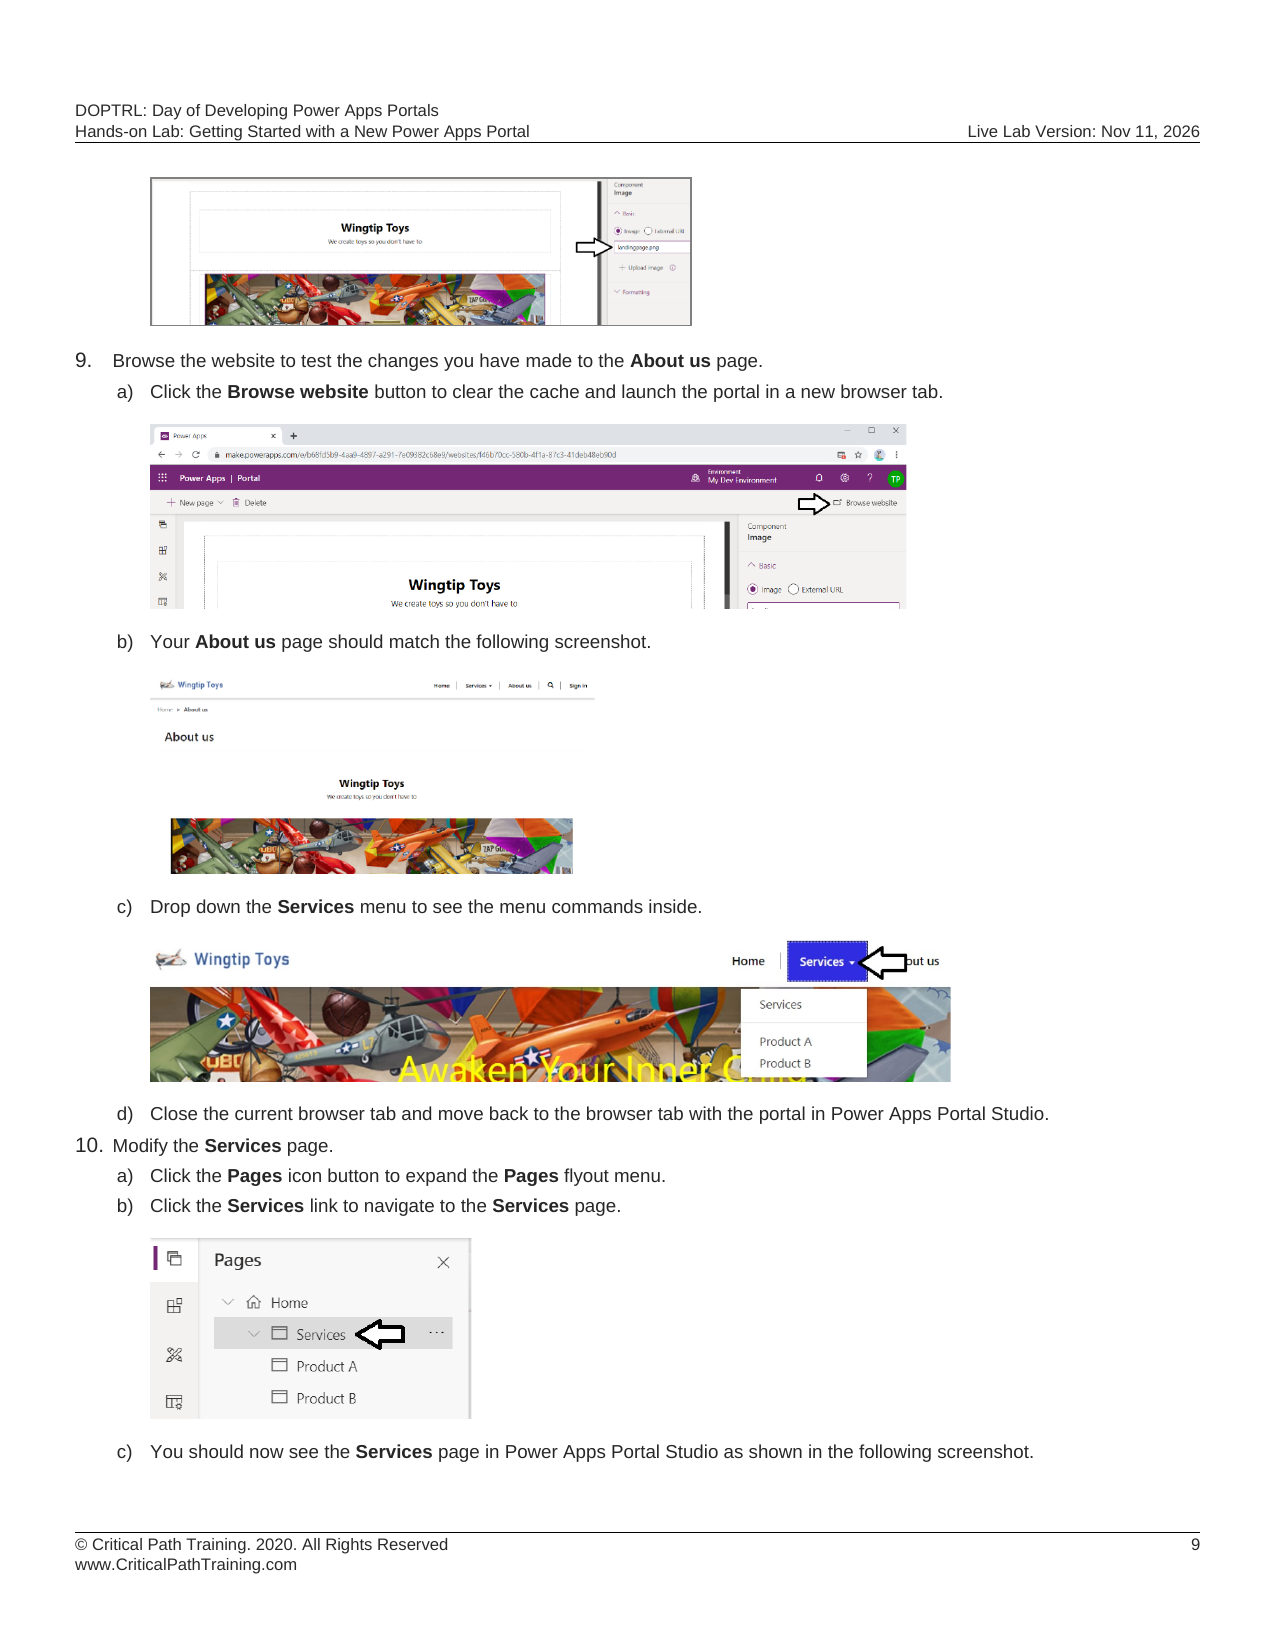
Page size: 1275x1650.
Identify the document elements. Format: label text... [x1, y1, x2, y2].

text Click the Browse website button to clear the cache and launch the portal in a new browser tab. [117, 381, 1200, 402]
picture [150, 424, 907, 609]
text Your About us page should match the following screenshot. [117, 631, 1200, 652]
picture [150, 674, 595, 874]
text Drop down the Services menu to see the menu commands inside. [117, 896, 1200, 917]
text Browse the website to test the changes you have made to the About us page. [75, 348, 1200, 372]
text You should now see the Services page in Power Apps Portal Studio as shown in the following screenshot. [117, 1441, 1200, 1462]
text Modify the Services page. [75, 1133, 1200, 1157]
text Close the current browser tab and move back to the browser tab with the portal in Power Apps Portal Studio. [117, 1103, 1200, 1125]
picture [150, 1238, 472, 1419]
picture [152, 179, 690, 325]
text Click the Services link to navigate to the Services page. [117, 1195, 1200, 1217]
picture [150, 938, 951, 1082]
text Click the Pages icon button to expand the Pages flyout menu. [117, 1165, 1200, 1187]
